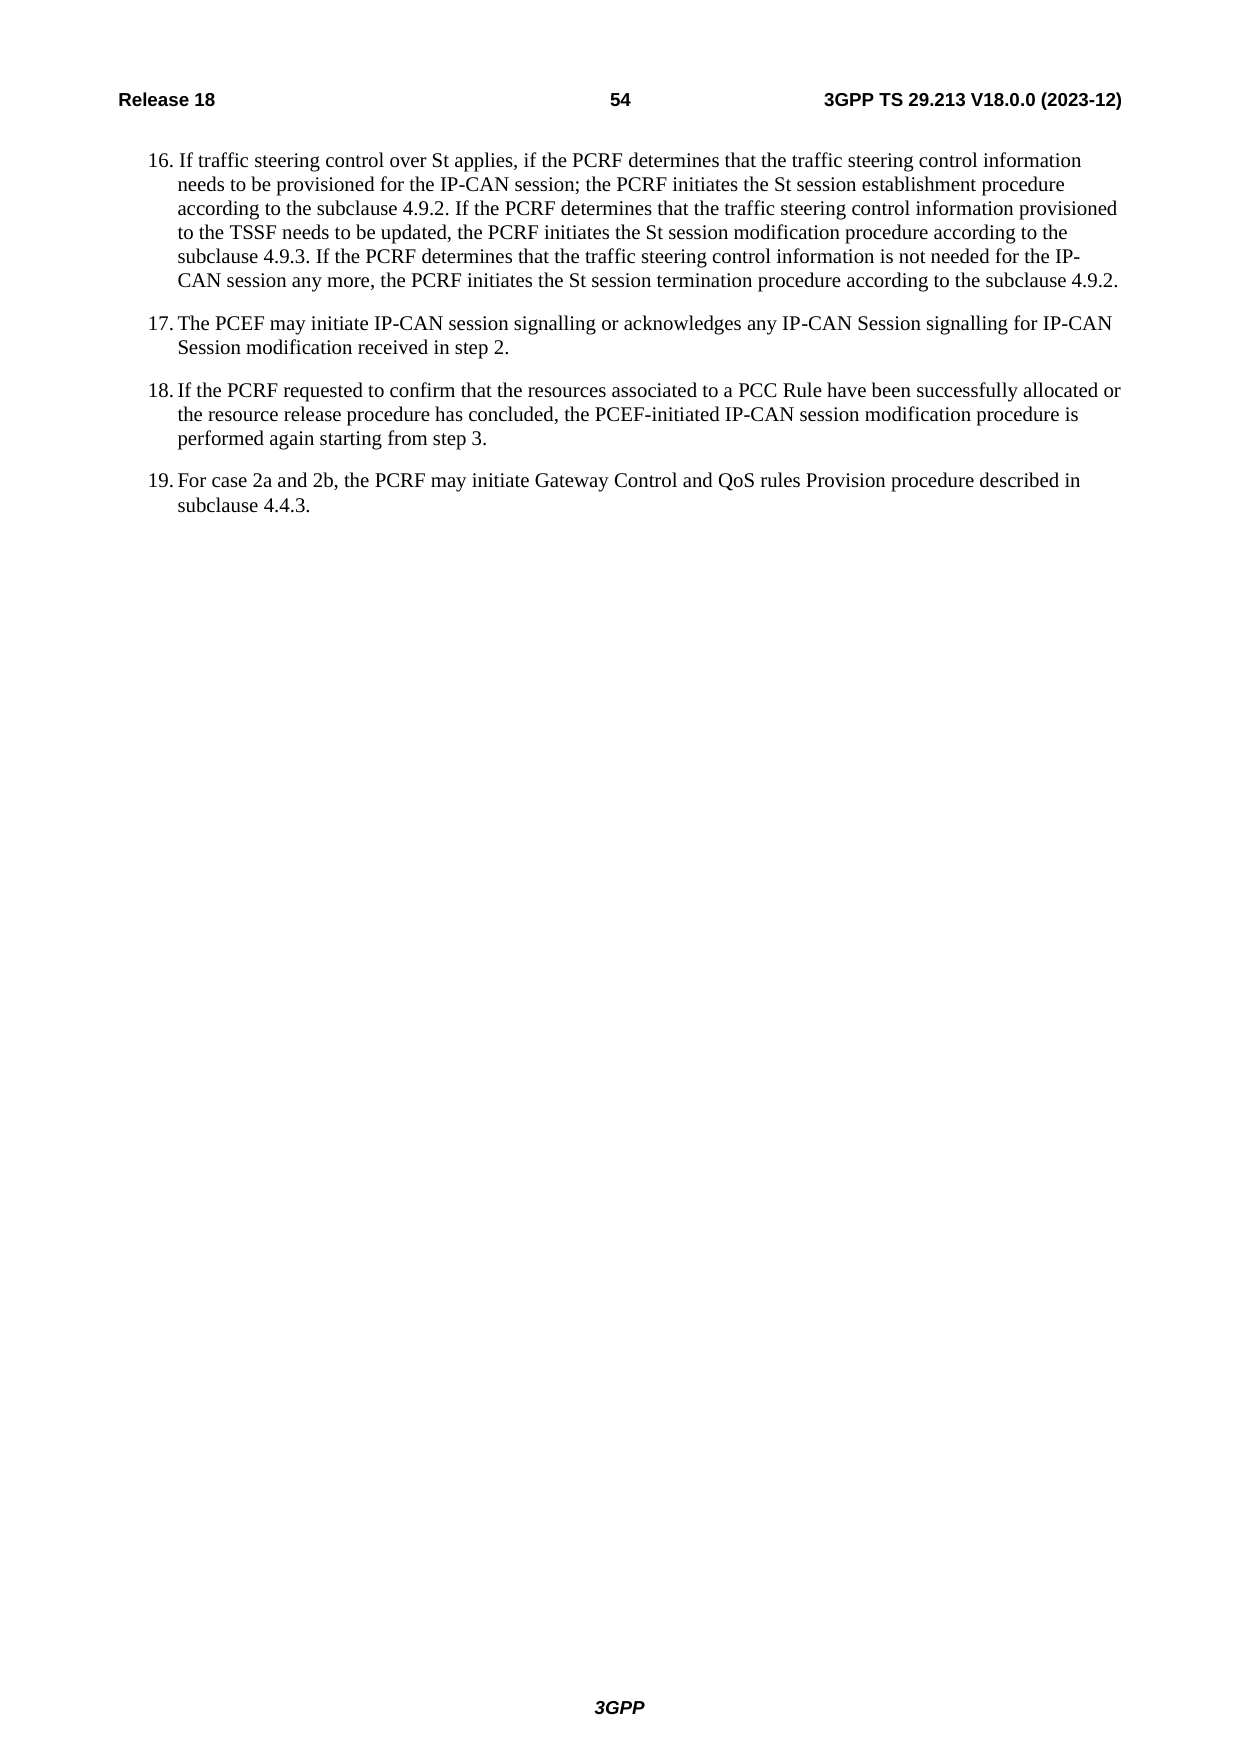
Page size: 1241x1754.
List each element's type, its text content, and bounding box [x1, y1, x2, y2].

text 17. The PCEF may initiate IP-CAN session signalling or acknowledges any IP-CAN Session signalling for IP-CAN Session modification received in step 2. [148, 311, 1122, 359]
text 18. If the PCRF requested to confirm that the resources associated to a PCC Rule have been successfully allocated or the resource release procedure has concluded, the PCEF-initiated IP-CAN session modification procedure is performed again starting from step 3. [148, 377, 1122, 450]
text 16. If traffic steering control over St applies, if the PCRF determines that the traffic steering control information needs to be provisioned for the IP-CAN session; the PCRF initiates the St session establishment procedure according to the subclause 4.9.2. If the PCRF determines that the traffic steering control information provisioned to the TSSF needs to be updated, the PCRF initiates the St session modification procedure according to the subclause 4.9.3. If the PCRF determines that the traffic steering control information is not needed for the IP-CAN session any more, the PCRF initiates the St session termination procedure according to the subclause 4.9.2. [148, 147, 1122, 292]
text 19. For case 2a and 2b, the PCRF may initiate Gateway Control and QoS rules Provision procedure described in subclause 4.4.3. [148, 468, 1122, 517]
